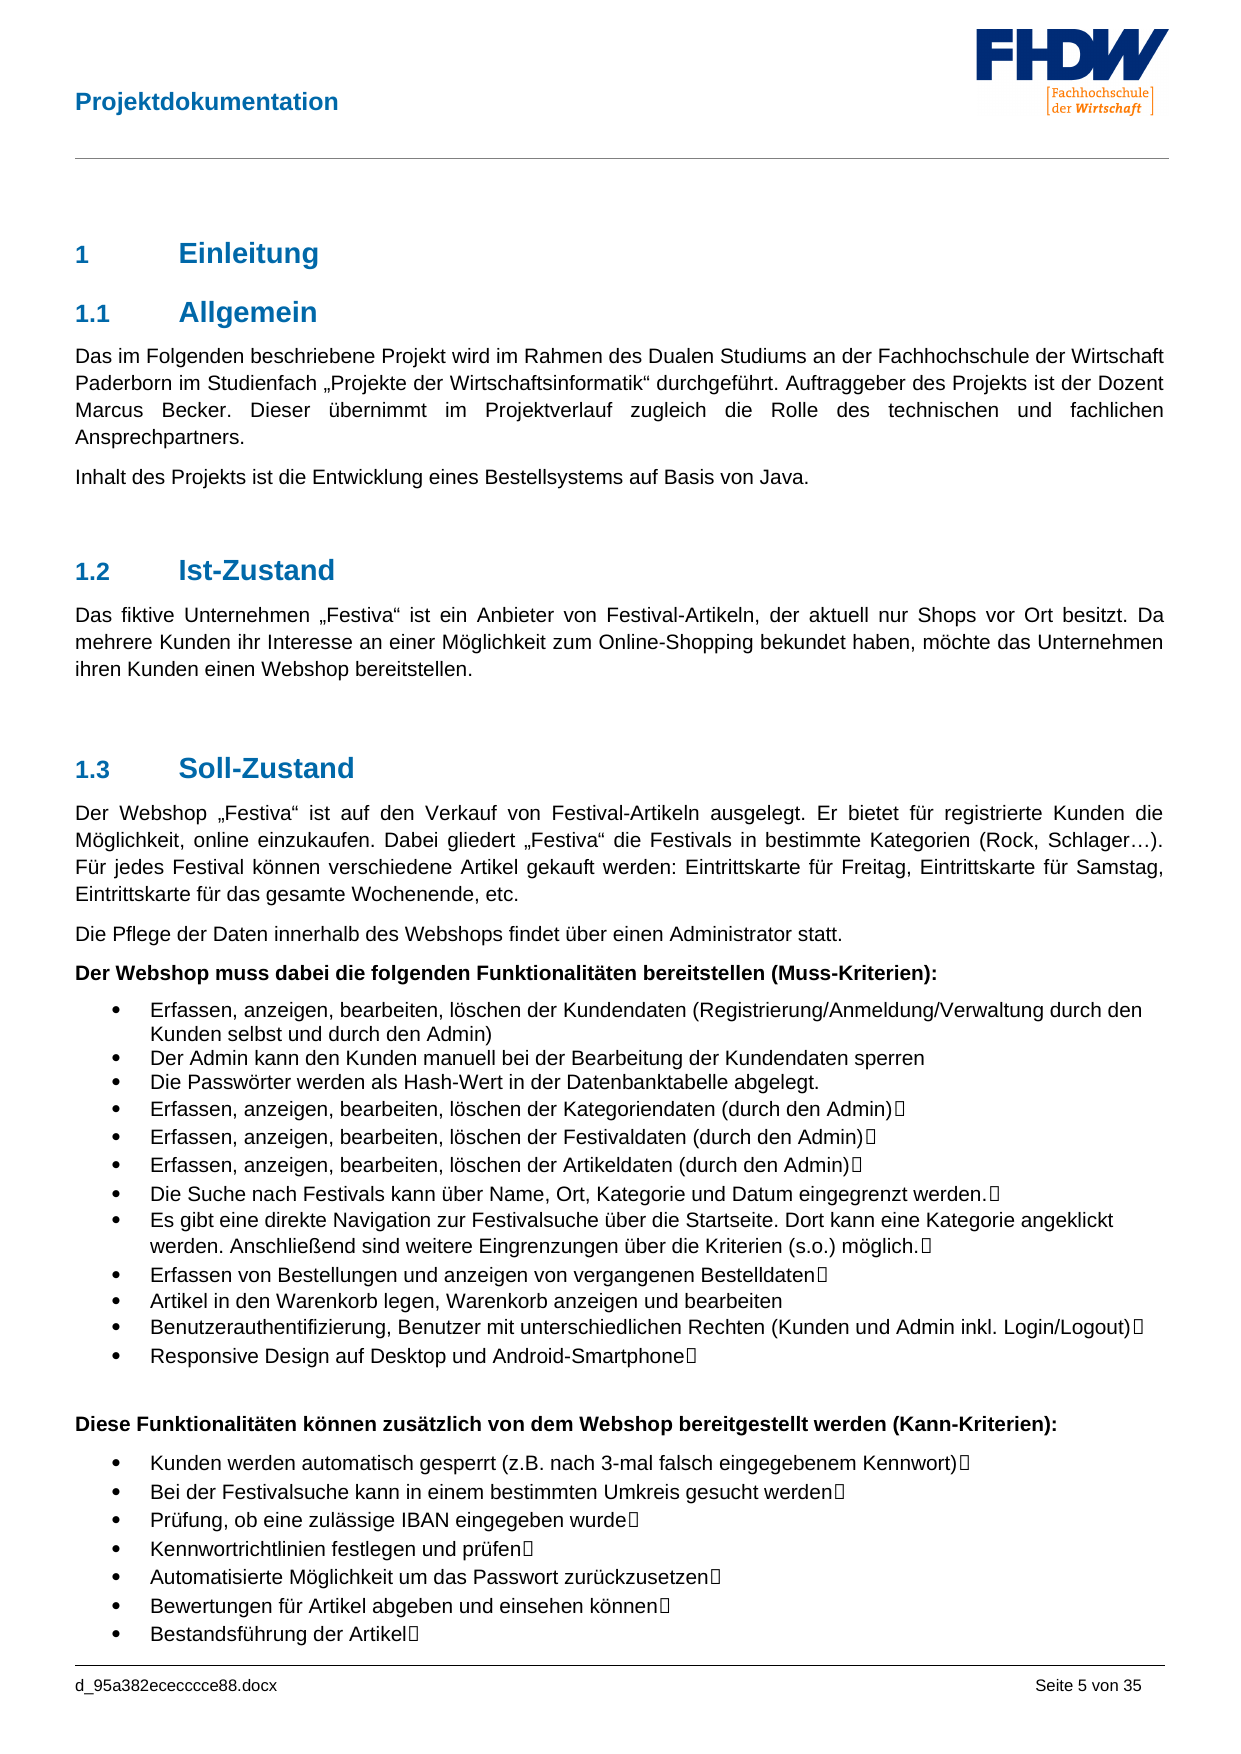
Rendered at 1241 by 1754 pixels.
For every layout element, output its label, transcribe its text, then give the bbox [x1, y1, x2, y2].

text Der Webshop „Festiva“ ist auf den Verkauf von Festival-Artikeln ausgelegt. Er bietet für registrierte Kunden die Möglichkeit, online einzukaufen. Dabei gliedert „Festiva“ die Festivals in bestimmte Kategorien (Rock, Schlager…). Für jedes Festival können verschiedene Artikel gekauft werden: Eintrittskarte für Freitag, Eintrittskarte für Samstag, Eintrittskarte für das gesamte Wochenende, etc. [75, 798, 1165, 906]
text Das fiktive Unternehmen „Festiva“ ist ein Anbieter von Festival-Artikeln, der aktuell nur Shops vor Ort besitzt. Da mehrere Kunden ihr Interesse an einer Möglichkeit zum Online-Shopping bekundet haben, möchte das Unternehmen ihren Kunden einen Webshop bereitstellen. [75, 599, 1165, 681]
list Die Suche nach Festivals kann über Name, Ort, Kategorie und Datum eingegrenzt werden. [112, 1179, 1165, 1207]
list Automatisierte Möglichkeit um das Passwort zurückzusetzen [112, 1562, 1165, 1591]
list Der Admin kann den Kunden manuell bei der Bearbeitung der Kundendaten sperren [112, 1046, 1165, 1070]
list Responsive Design auf Desktop und Android-Smartphone [112, 1341, 1165, 1369]
list Bewertungen für Artikel abgeben und einsehen können [112, 1591, 1165, 1619]
list Erfassen, anzeigen, bearbeiten, löschen der Artikeldaten (durch den Admin) [112, 1151, 1165, 1179]
subtitle Ist-Zustand [75, 553, 1165, 587]
list Kennwortrichtlinien festlegen und prüfen [112, 1534, 1165, 1562]
list Prüfung, ob eine zulässige IBAN eingegeben wurde [112, 1505, 1165, 1534]
text Das im Folgenden beschriebene Projekt wird im Rahmen des Dualen Studiums an der Fachhochschule der Wirtschaft Paderborn im Studienfach „Projekte der Wirtschaftsinformatik“ durchgeführt. Auftraggeber des Projekts ist der Dozent Marcus Becker. Dieser übernimmt im Projektverlauf zugleich die Rolle des technischen und fachlichen Ansprechpartners. [75, 341, 1165, 449]
list Erfassen, anzeigen, bearbeiten, löschen der Kategoriendaten (durch den Admin) [112, 1094, 1165, 1122]
list Die Passwörter werden als Hash-Wert in der Datenbanktabelle abgelegt. [112, 1070, 1165, 1094]
subtitle Soll-Zustand [75, 752, 1165, 785]
text Diese Funktionalitäten können zusätzlich von dem Webshop bereitgestellt werden (Kann-Kriterien): [75, 1409, 1165, 1436]
list Erfassen, anzeigen, bearbeiten, löschen der Festivaldaten (durch den Admin) [112, 1122, 1165, 1151]
subtitle Allgemein [75, 295, 1165, 328]
list Benutzerauthentifizierung, Benutzer mit unterschiedlichen Rechten (Kunden und Admin inkl. Login/Logout) [112, 1312, 1165, 1341]
list Es gibt eine direkte Navigation zur Festivalsuche über die Startseite. Dort kann eine Kategorie angeklickt werden. Anschließend sind weitere Eingrenzungen über die Kriterien (s.o.) möglich. [112, 1207, 1165, 1260]
list Kunden werden automatisch gesperrt (z.B. nach 3-mal falsch eingegebenem Kennwort) [112, 1448, 1165, 1477]
text Der Webshop muss dabei die folgenden Funktionalitäten bereitstellen (Muss-Kriterien): [75, 958, 1165, 985]
picture [976, 29, 1169, 116]
text Die Pflege der Daten innerhalb des Webshops findet über einen Administrator statt. [75, 918, 1165, 946]
list Bestandsführung der Artikel [112, 1619, 1165, 1648]
list Artikel in den Warenkorb legen, Warenkorb anzeigen und bearbeiten [112, 1288, 1165, 1312]
text Inhalt des Projekts ist die Entwicklung eines Bestellsystems auf Basis von Java. [75, 462, 1165, 489]
subtitle Einleitung [75, 236, 1165, 270]
list Erfassen von Bestellungen und anzeigen von vergangenen Bestelldaten [112, 1260, 1165, 1288]
list Erfassen, anzeigen, bearbeiten, löschen der Kundendaten (Registrierung/Anmeldung/Verwaltung durch den Kunden selbst und durch den Admin) [112, 998, 1165, 1046]
list Bei der Festivalsuche kann in einem bestimmten Umkreis gesucht werden [112, 1477, 1165, 1505]
